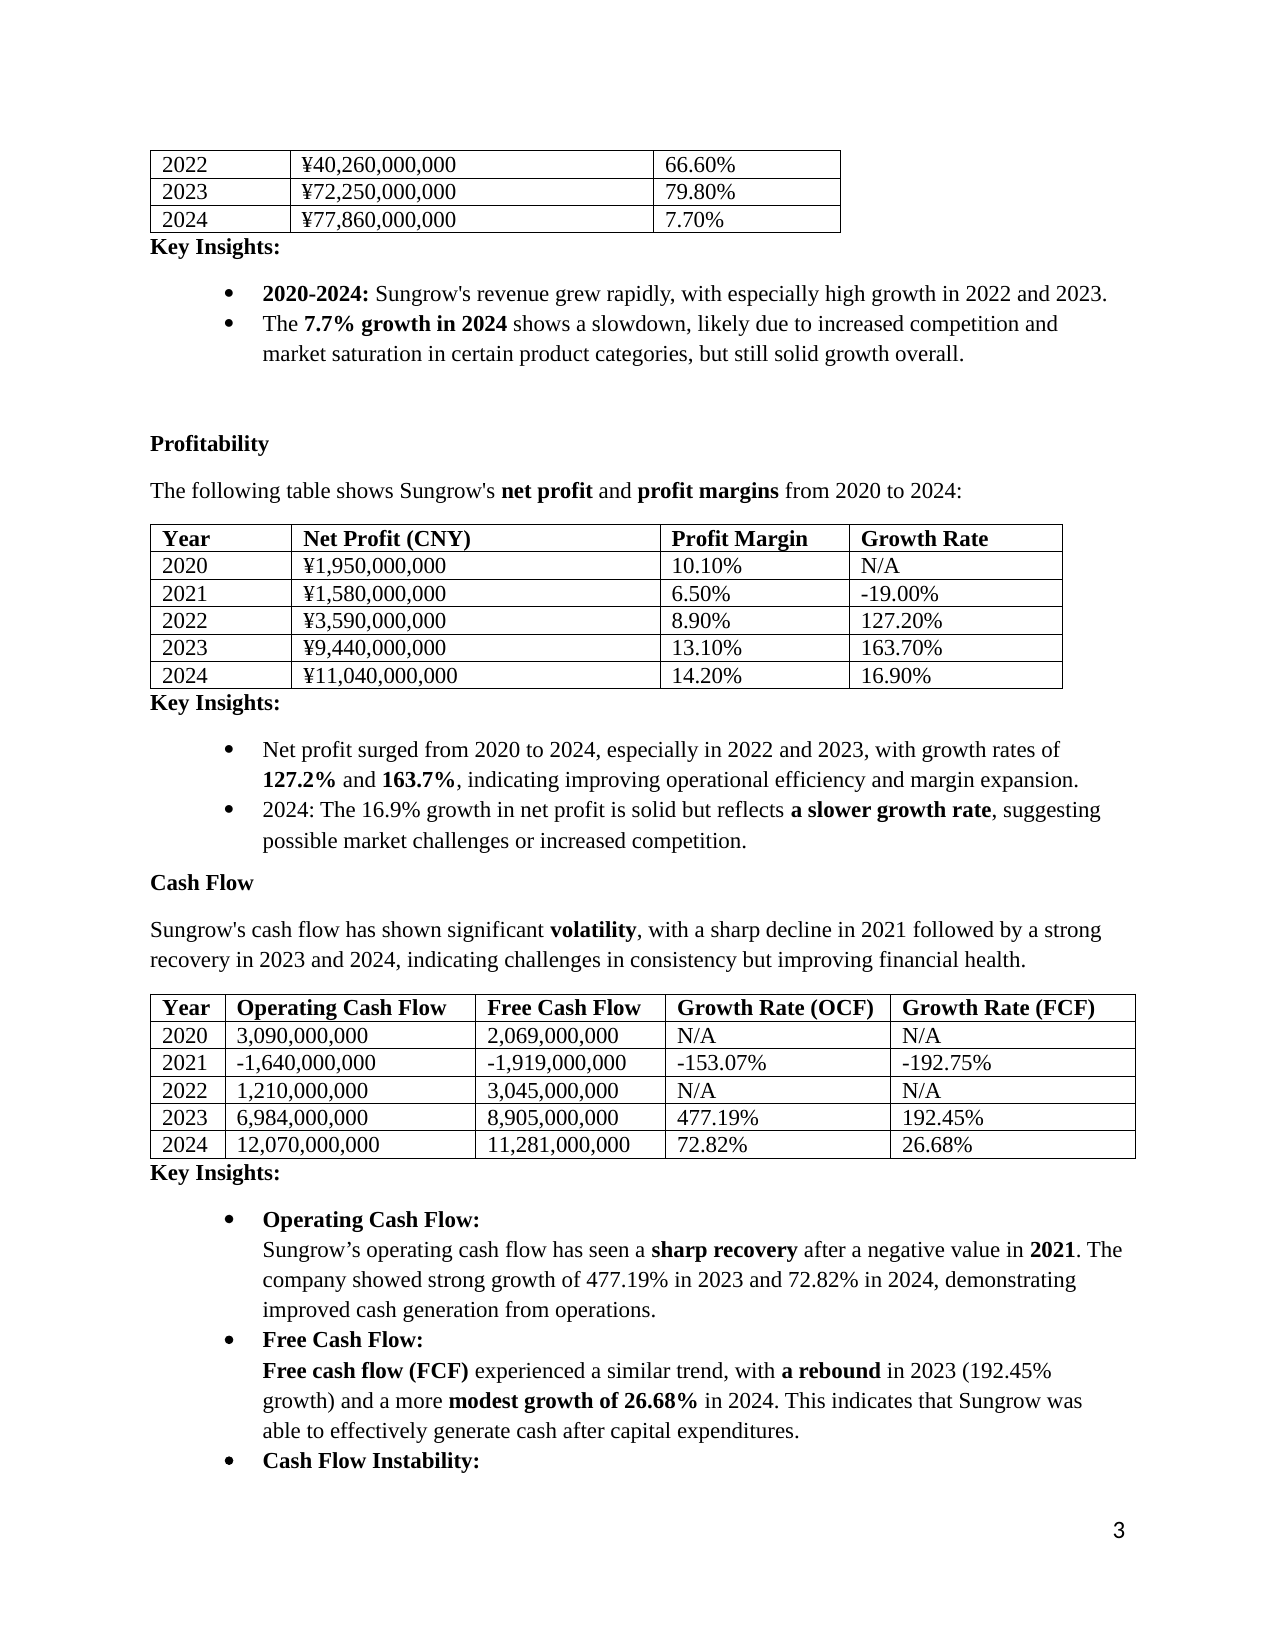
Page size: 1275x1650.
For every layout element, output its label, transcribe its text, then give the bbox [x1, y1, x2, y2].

table_cell N/A [891, 1077, 1135, 1103]
table_cell 2022 [151, 607, 291, 633]
text Cash Flow [150, 869, 1125, 896]
table_cell ¥9,440,000,000 [292, 635, 660, 661]
list Sungrow’s operating cash flow has seen a sharp recovery after a negative value in 2021. The company showed strong growth of 477.19% in 2023 and 72.82% in 2024, demonstrating improved cash generation from operations. [262, 1236, 1125, 1323]
table_cell 6,984,000,000 [226, 1104, 475, 1130]
table_cell -1,919,000,000 [476, 1049, 665, 1076]
table_cell -192.75% [891, 1049, 1135, 1076]
table_header Free Cash Flow [476, 995, 665, 1021]
table_cell 16.90% [850, 662, 1062, 688]
table_cell 192.45% [891, 1104, 1135, 1130]
table_cell -1,640,000,000 [226, 1049, 475, 1076]
table_cell 8.90% [661, 607, 849, 633]
table_cell N/A [666, 1022, 890, 1048]
table_cell 163.70% [850, 635, 1062, 661]
list Operating Cash Flow: [225, 1206, 1125, 1232]
table_header Growth Rate [850, 525, 1062, 551]
table_header Growth Rate (OCF) [666, 995, 890, 1021]
list Net profit surged from 2020 to 2024, especially in 2022 and 2023, with growth rates of 127.2% and 163.7%, indicating improving operational efficiency and margin expansion. [225, 736, 1125, 793]
table_cell 1,210,000,000 [226, 1077, 475, 1103]
table_header Profit Margin [661, 525, 849, 551]
table_cell 2020 [151, 1022, 225, 1048]
table_cell 12,070,000,000 [226, 1131, 475, 1158]
table_cell -19.00% [850, 580, 1062, 606]
table_cell N/A [891, 1022, 1135, 1048]
table_cell 2023 [151, 179, 290, 205]
table_cell ¥77,860,000,000 [291, 206, 653, 232]
text Profitability [150, 430, 1125, 456]
list 2024: The 16.9% growth in net profit is solid but reflects a slower growth rate, suggesting possible market challenges or increased competition. [225, 797, 1125, 853]
table_cell ¥40,260,000,000 [291, 151, 653, 177]
table_cell 3,090,000,000 [226, 1022, 475, 1048]
table_cell 2020 [151, 552, 291, 579]
table_cell 79.80% [654, 179, 840, 205]
table_cell -153.07% [666, 1049, 890, 1076]
table_cell 2021 [151, 580, 291, 606]
table_cell ¥3,590,000,000 [292, 607, 660, 633]
text Key Insights: [150, 1159, 1125, 1185]
table_cell 2022 [151, 1077, 225, 1103]
list Cash Flow Instability: [225, 1447, 1125, 1474]
text Sungrow's cash flow has shown significant volatility, with a sharp decline in 2021 followed by a strong recovery in 2023 and 2024, indicating challenges in consistency but improving financial health. [150, 916, 1125, 973]
table_cell 7.70% [654, 206, 840, 232]
table_cell 2022 [151, 151, 290, 177]
table_cell ¥1,580,000,000 [292, 580, 660, 606]
table_cell 2,069,000,000 [476, 1022, 665, 1048]
table_cell 26.68% [891, 1131, 1135, 1158]
table_cell 72.82% [666, 1131, 890, 1158]
table_cell 2024 [151, 1131, 225, 1158]
table_cell 8,905,000,000 [476, 1104, 665, 1130]
table_cell N/A [850, 552, 1062, 579]
text Key Insights: [150, 689, 1125, 716]
table_header Year [151, 525, 291, 551]
table_cell 3,045,000,000 [476, 1077, 665, 1103]
table_cell 2021 [151, 1049, 225, 1076]
table_cell 477.19% [666, 1104, 890, 1130]
table_cell 2023 [151, 1104, 225, 1130]
table_cell ¥72,250,000,000 [291, 179, 653, 205]
table_header Growth Rate (FCF) [891, 995, 1135, 1021]
table_cell 13.10% [661, 635, 849, 661]
table_cell 10.10% [661, 552, 849, 579]
text Key Insights: [150, 233, 1125, 259]
table_cell 2024 [151, 206, 290, 232]
table_header Year [151, 995, 225, 1021]
table_header Operating Cash Flow [226, 995, 475, 1021]
table_cell 2024 [151, 662, 291, 688]
table_cell ¥1,950,000,000 [292, 552, 660, 579]
table_cell N/A [666, 1077, 890, 1103]
list Free cash flow (FCF) experienced a similar trend, with a rebound in 2023 (192.45% growth) and a more modest growth of 26.68% in 2024. This indicates that Sungrow was able to effectively generate cash after capital expenditures. [262, 1357, 1125, 1443]
table_cell 127.20% [850, 607, 1062, 633]
list 2020-2024: Sungrow's revenue grew rapidly, with especially high growth in 2022 and 2023. [225, 280, 1125, 306]
list The 7.7% growth in 2024 shows a slowdown, likely due to increased competition and market saturation in certain product categories, but still solid growth overall. [225, 310, 1125, 367]
table_cell 66.60% [654, 151, 840, 177]
table_cell 2023 [151, 635, 291, 661]
table_cell 11,281,000,000 [476, 1131, 665, 1158]
text The following table shows Sungrow's net profit and profit margins from 2020 to 2024: [150, 477, 1125, 503]
table_cell 14.20% [661, 662, 849, 688]
table_cell 6.50% [661, 580, 849, 606]
table_cell ¥11,040,000,000 [292, 662, 660, 688]
list Free Cash Flow: [225, 1327, 1125, 1353]
table_header Net Profit (CNY) [292, 525, 660, 551]
